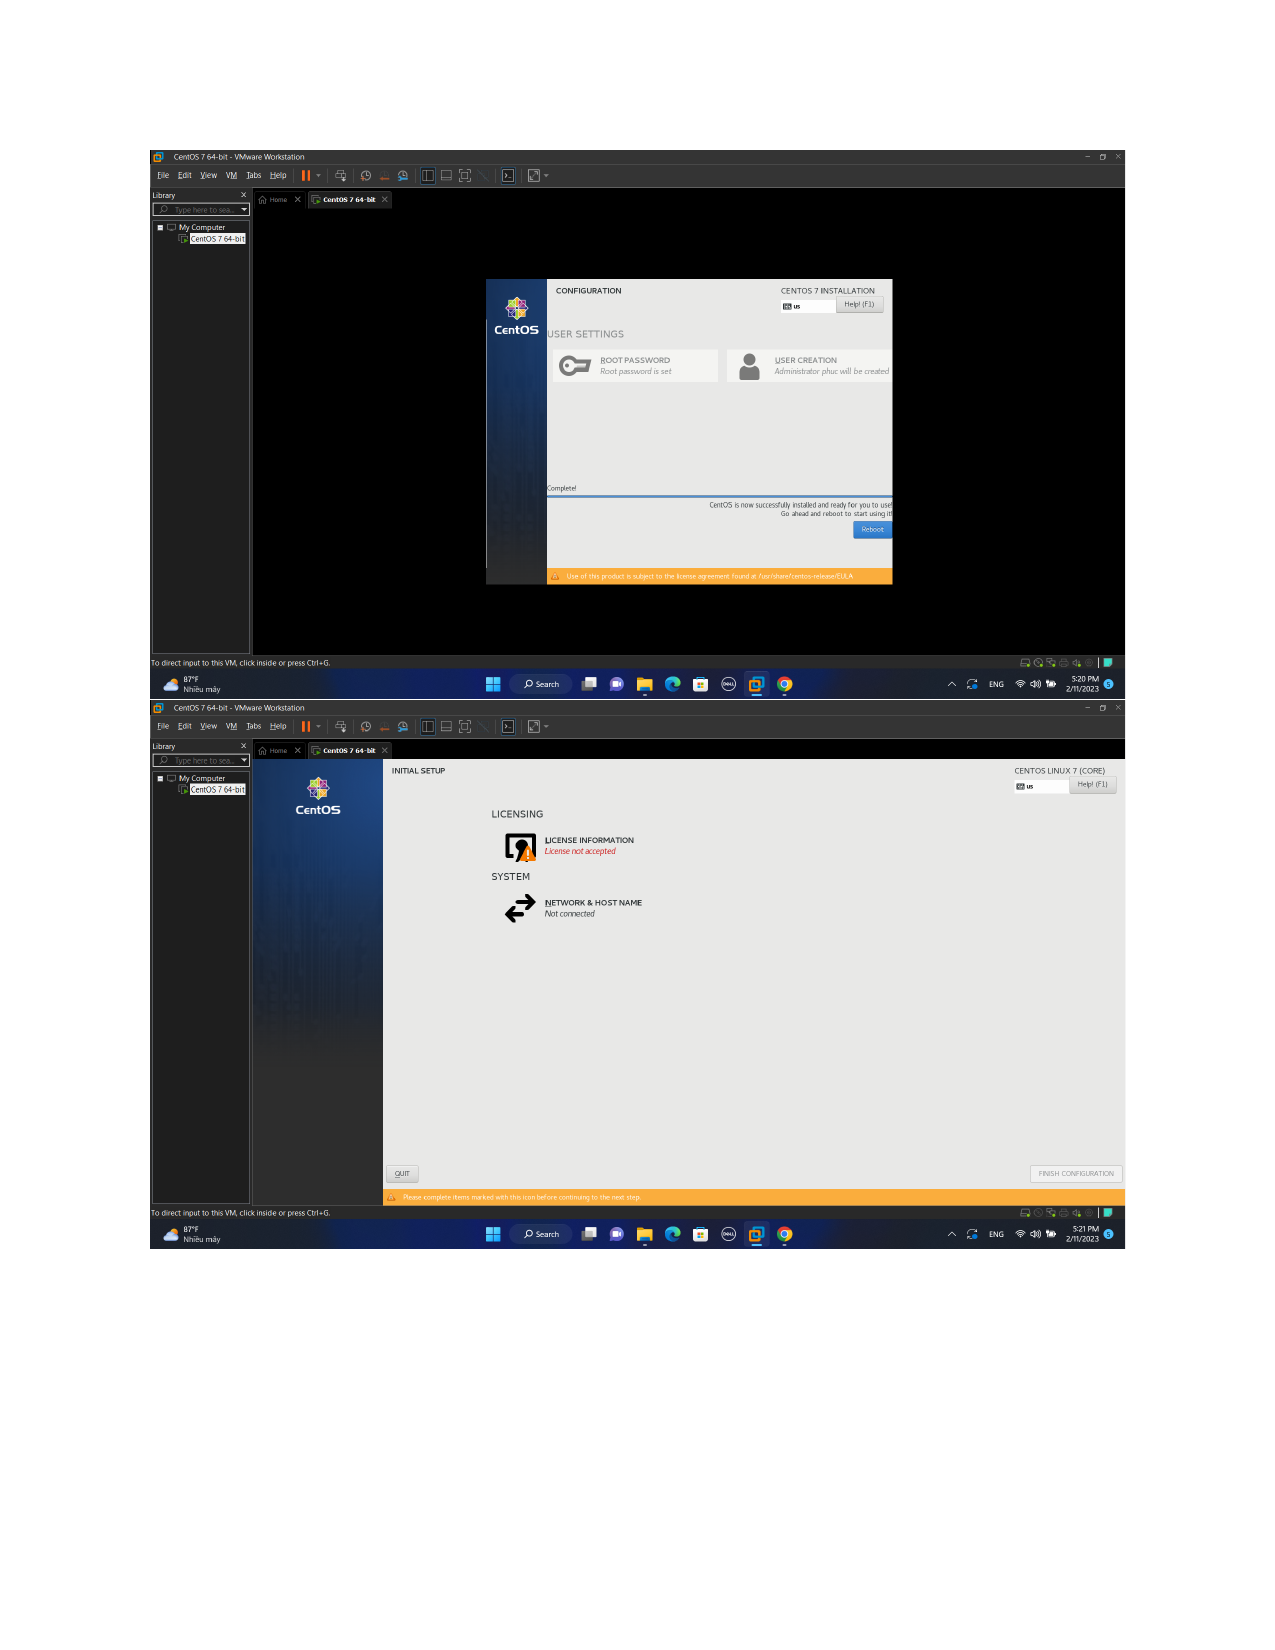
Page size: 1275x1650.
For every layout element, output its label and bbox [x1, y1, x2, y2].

picture [150, 150, 1125, 699]
picture [150, 700, 1125, 1249]
